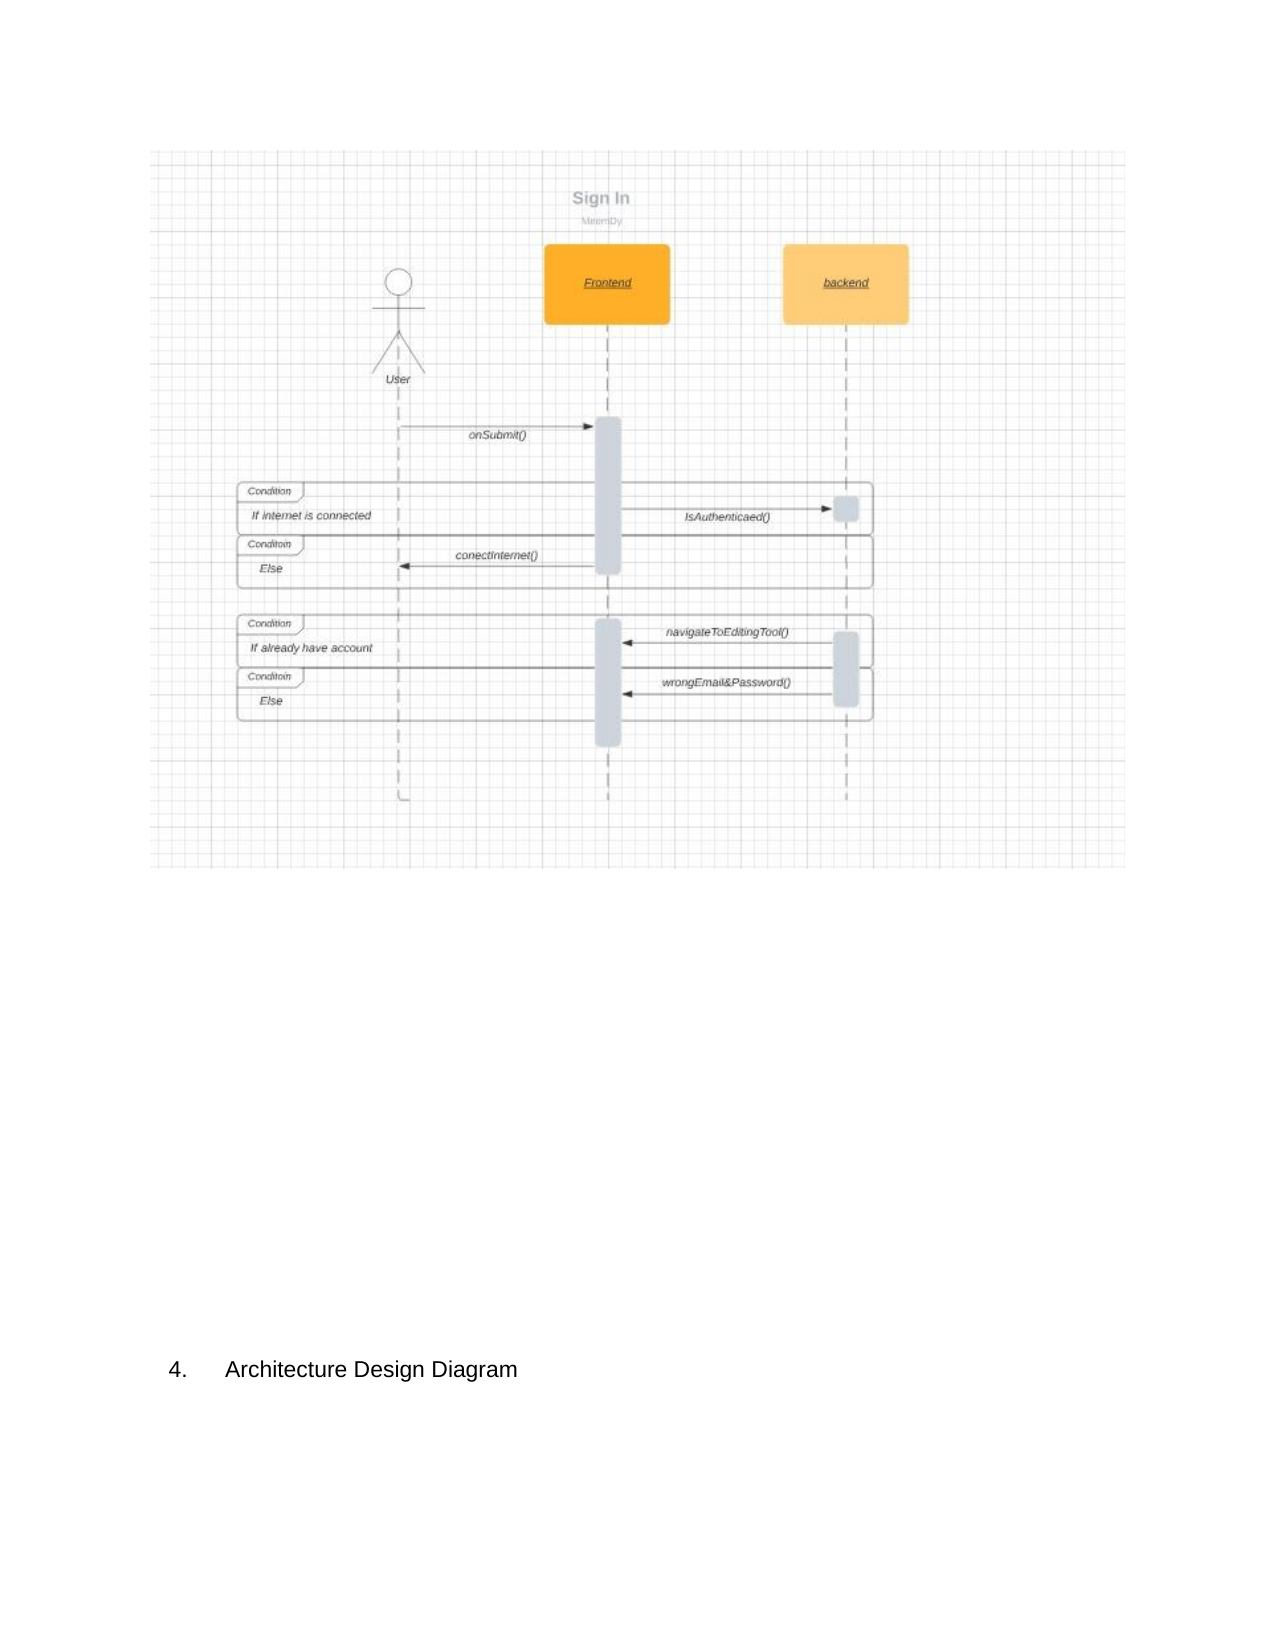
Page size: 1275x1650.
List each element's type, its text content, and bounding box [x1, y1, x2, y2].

picture [150, 150, 1125, 869]
list Architecture Design Diagram [187, 1356, 1125, 1382]
